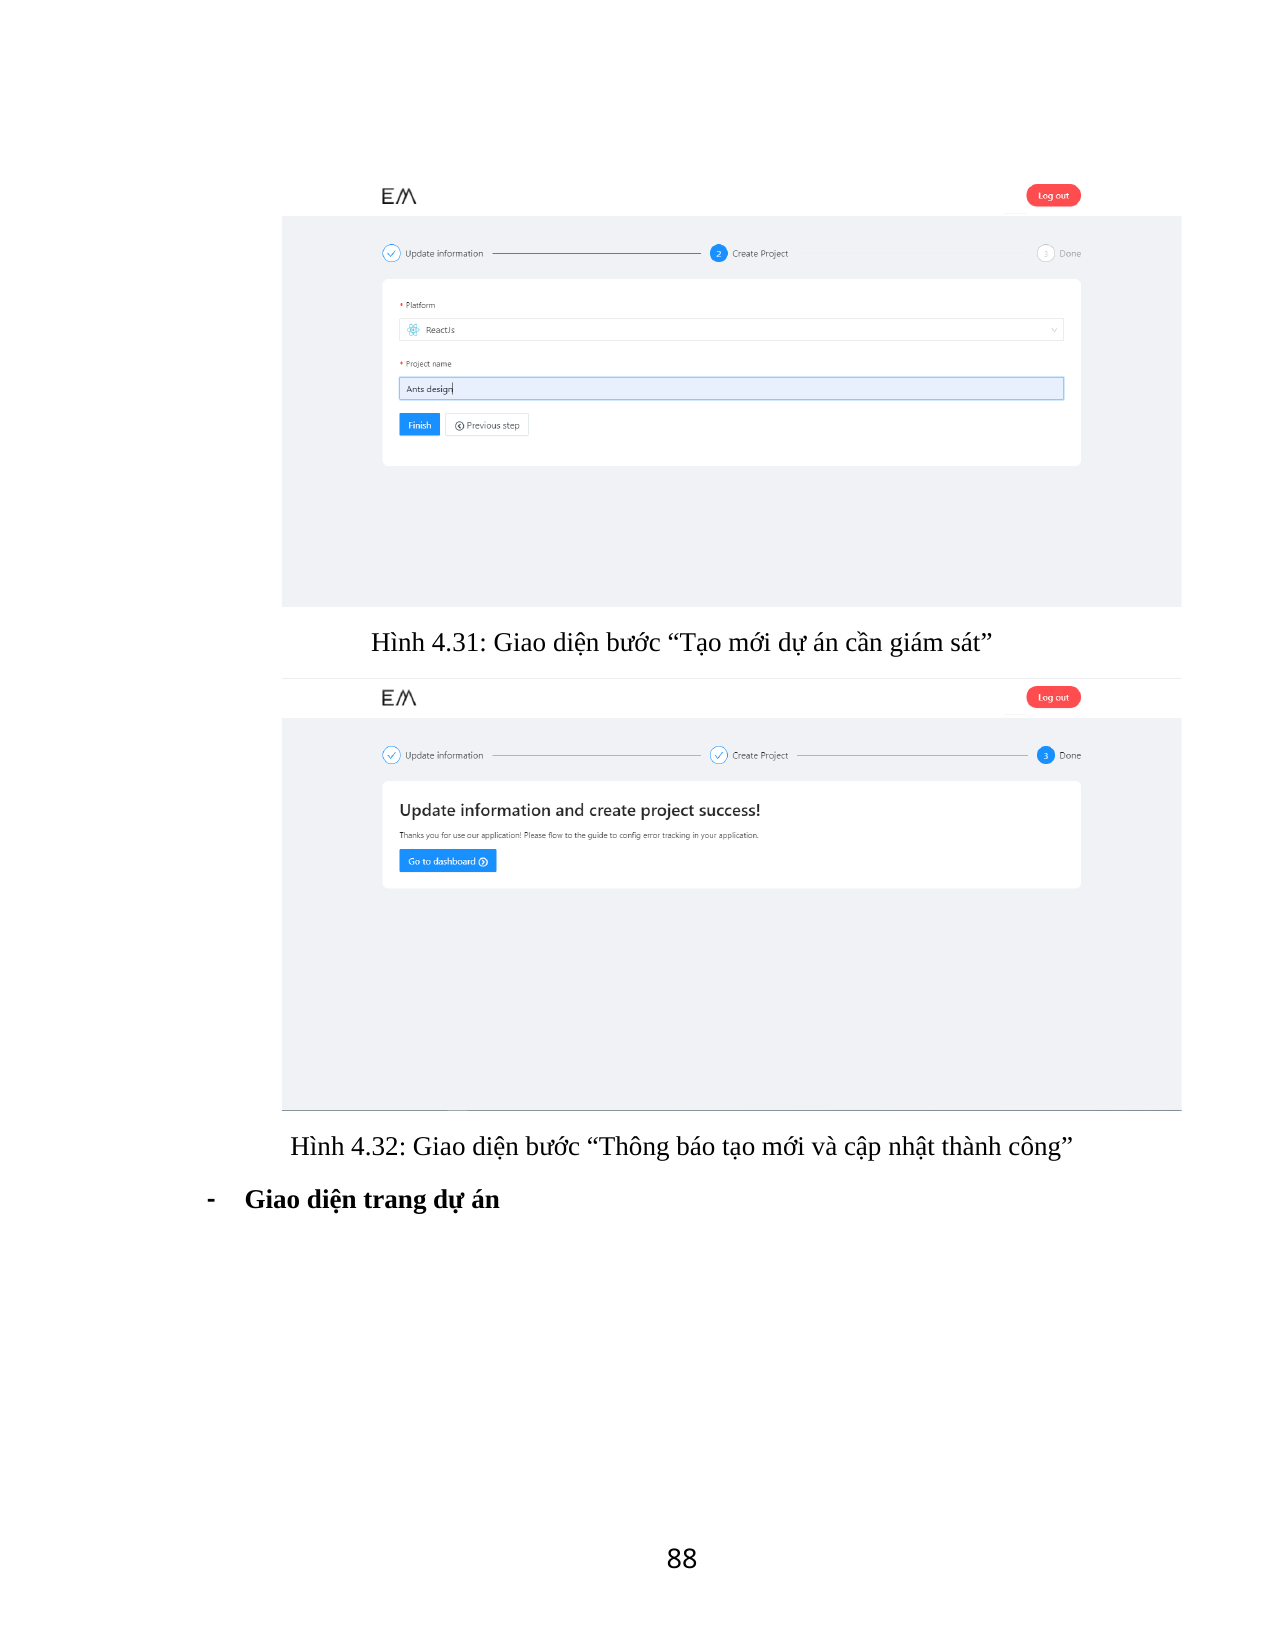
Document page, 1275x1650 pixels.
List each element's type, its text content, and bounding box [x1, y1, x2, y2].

list Giao diện trang dự án [207, 1182, 1157, 1215]
text Hình 4.32: Giao diện bước “Thông báo tạo mới và cập nhật thành công” [207, 1130, 1157, 1161]
picture [281, 177, 1182, 607]
picture [281, 677, 1182, 1111]
text Hình 4.31: Giao diện bước “Tạo mới dự án cần giám sát” [207, 626, 1157, 657]
